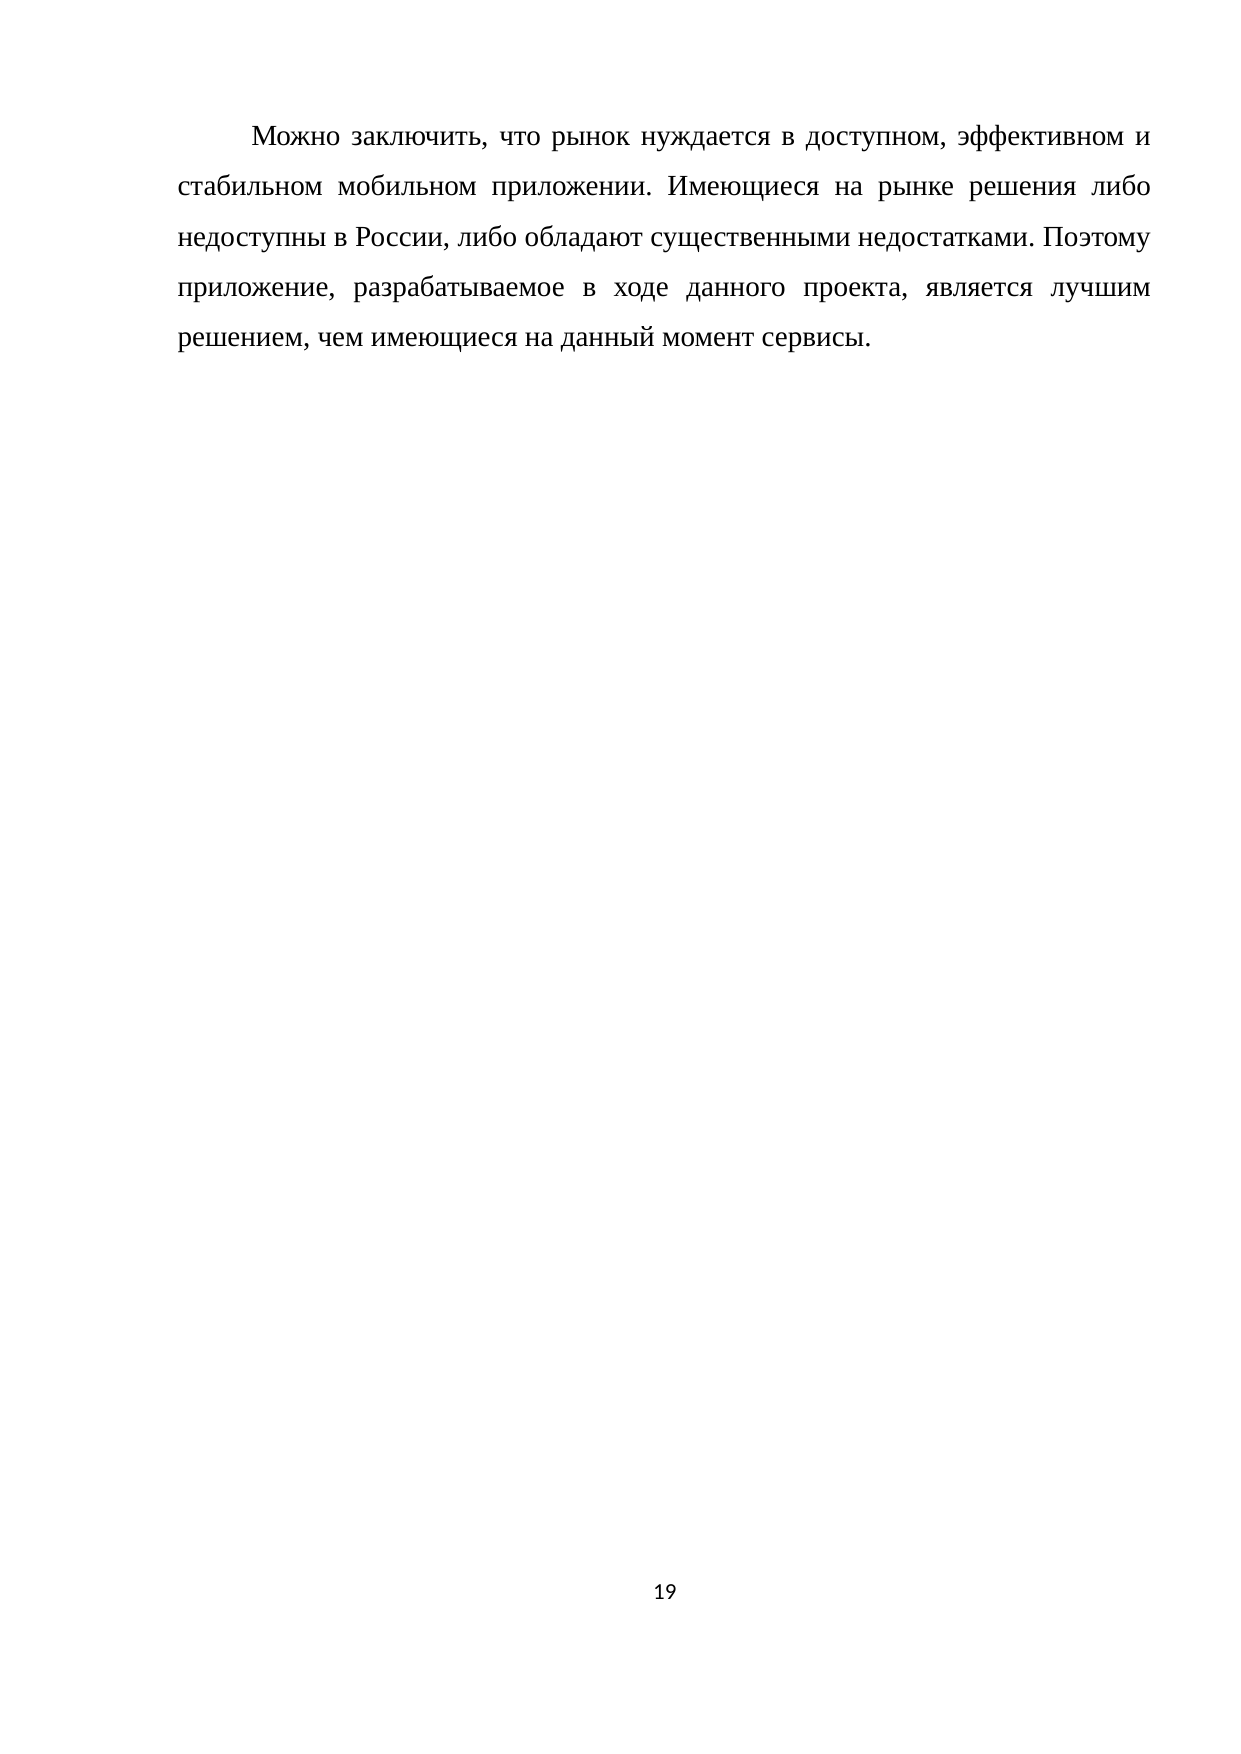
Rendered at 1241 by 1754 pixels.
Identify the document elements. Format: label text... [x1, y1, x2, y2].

text Можно заключить, что рынок нуждается в доступном, эффективном и стабильном мобильном приложении. Имеющиеся на рынке решения либо недоступны в России, либо обладают существенными недостатками. Поэтому приложение, разрабатываемое в ходе данного проекта, является лучшим решением, чем имеющиеся на данный момент сервисы. [177, 118, 1152, 353]
